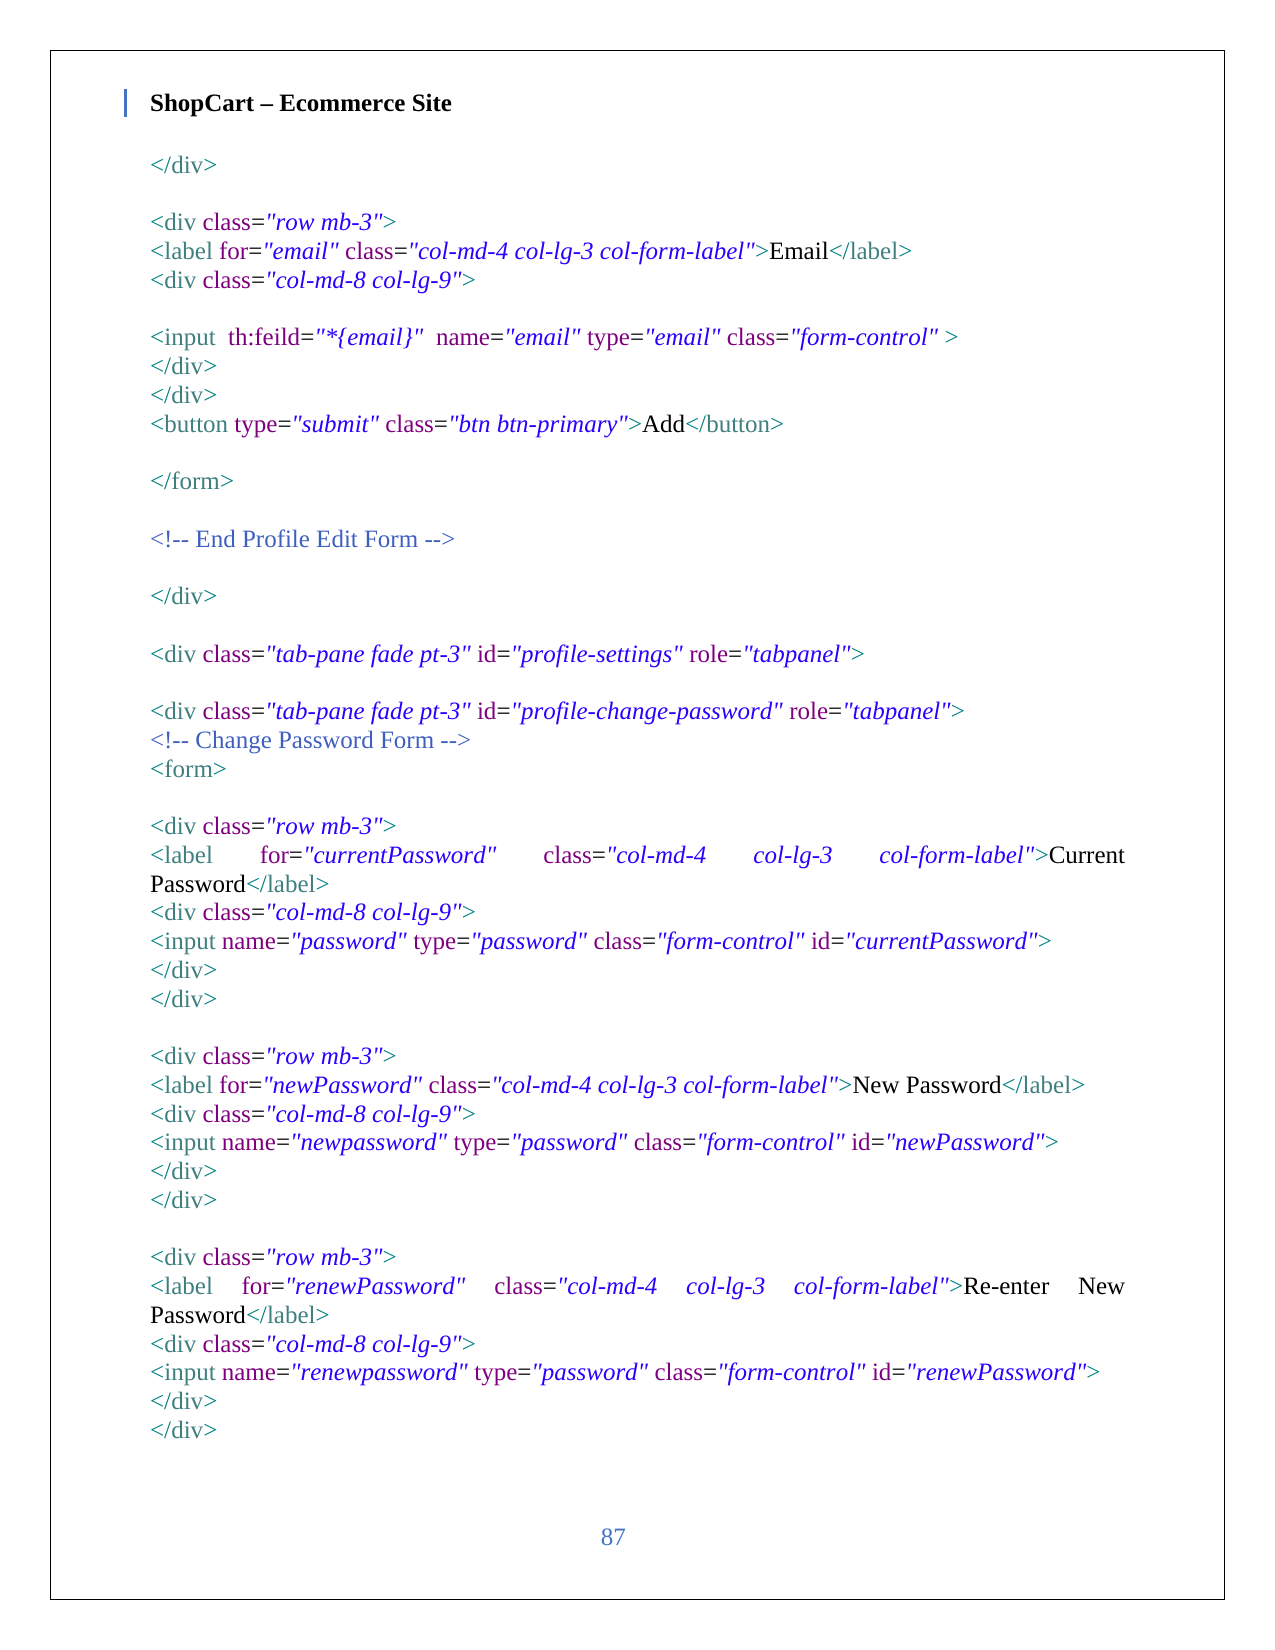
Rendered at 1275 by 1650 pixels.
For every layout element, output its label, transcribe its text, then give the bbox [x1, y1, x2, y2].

text <div class="tab-pane fade pt-3" id="profile-change-password" role="tabpanel"> [150, 696, 1125, 725]
text </div> [150, 351, 1125, 380]
text <div class="col-md-8 col-lg-9"> [150, 897, 1125, 926]
text <div class="row mb-3"> [150, 1041, 1125, 1070]
text <label for="email" class="col-md-4 col-lg-3 col-form-label">Email</label> [150, 236, 1125, 265]
text <input name="renewpassword" type="password" class="form-control" id="renewPassword"> [150, 1357, 1125, 1386]
text <label for="newPassword" class="col-md-4 col-lg-3 col-form-label">New Password</label> [150, 1070, 1125, 1099]
text <input name="password" type="password" class="form-control" id="currentPassword"> [150, 926, 1125, 955]
text <div class="col-md-8 col-lg-9"> [150, 1329, 1125, 1357]
text <div class="col-md-8 col-lg-9"> [150, 265, 1125, 294]
text <!-- End Profile Edit Form --> [150, 524, 1125, 552]
text </div> [150, 1156, 1125, 1185]
text </div> [150, 984, 1125, 1012]
text </div> [150, 1415, 1125, 1444]
text </div> [150, 955, 1125, 984]
text </div> [150, 1386, 1125, 1415]
text </div> [150, 1185, 1125, 1214]
text </form> [150, 466, 1125, 495]
text </div> [150, 150, 1125, 179]
text </div> [150, 581, 1125, 610]
text <button type="submit" class="btn btn-primary">Add</button> [150, 409, 1125, 437]
text <div class="row mb-3"> [150, 1242, 1125, 1271]
text <!-- Change Password Form --> [150, 725, 1125, 754]
text <label for="renewPassword" class="col-md-4 col-lg-3 col-form-label">Re-enter New Password</label> [150, 1271, 1125, 1329]
text <div class="row mb-3"> [150, 207, 1125, 236]
text </div> [150, 380, 1125, 409]
text <form> [150, 754, 1125, 782]
text <div class="row mb-3"> [150, 811, 1125, 840]
text <input th:feild="*{email}" name="email" type="email" class="form-control" > [150, 322, 1125, 351]
text <input name="newpassword" type="password" class="form-control" id="newPassword"> [150, 1127, 1125, 1156]
text <div class="col-md-8 col-lg-9"> [150, 1099, 1125, 1127]
text <div class="tab-pane fade pt-3" id="profile-settings" role="tabpanel"> [150, 639, 1125, 667]
text <label for="currentPassword" class="col-md-4 col-lg-3 col-form-label">Current Password</label> [150, 840, 1125, 897]
